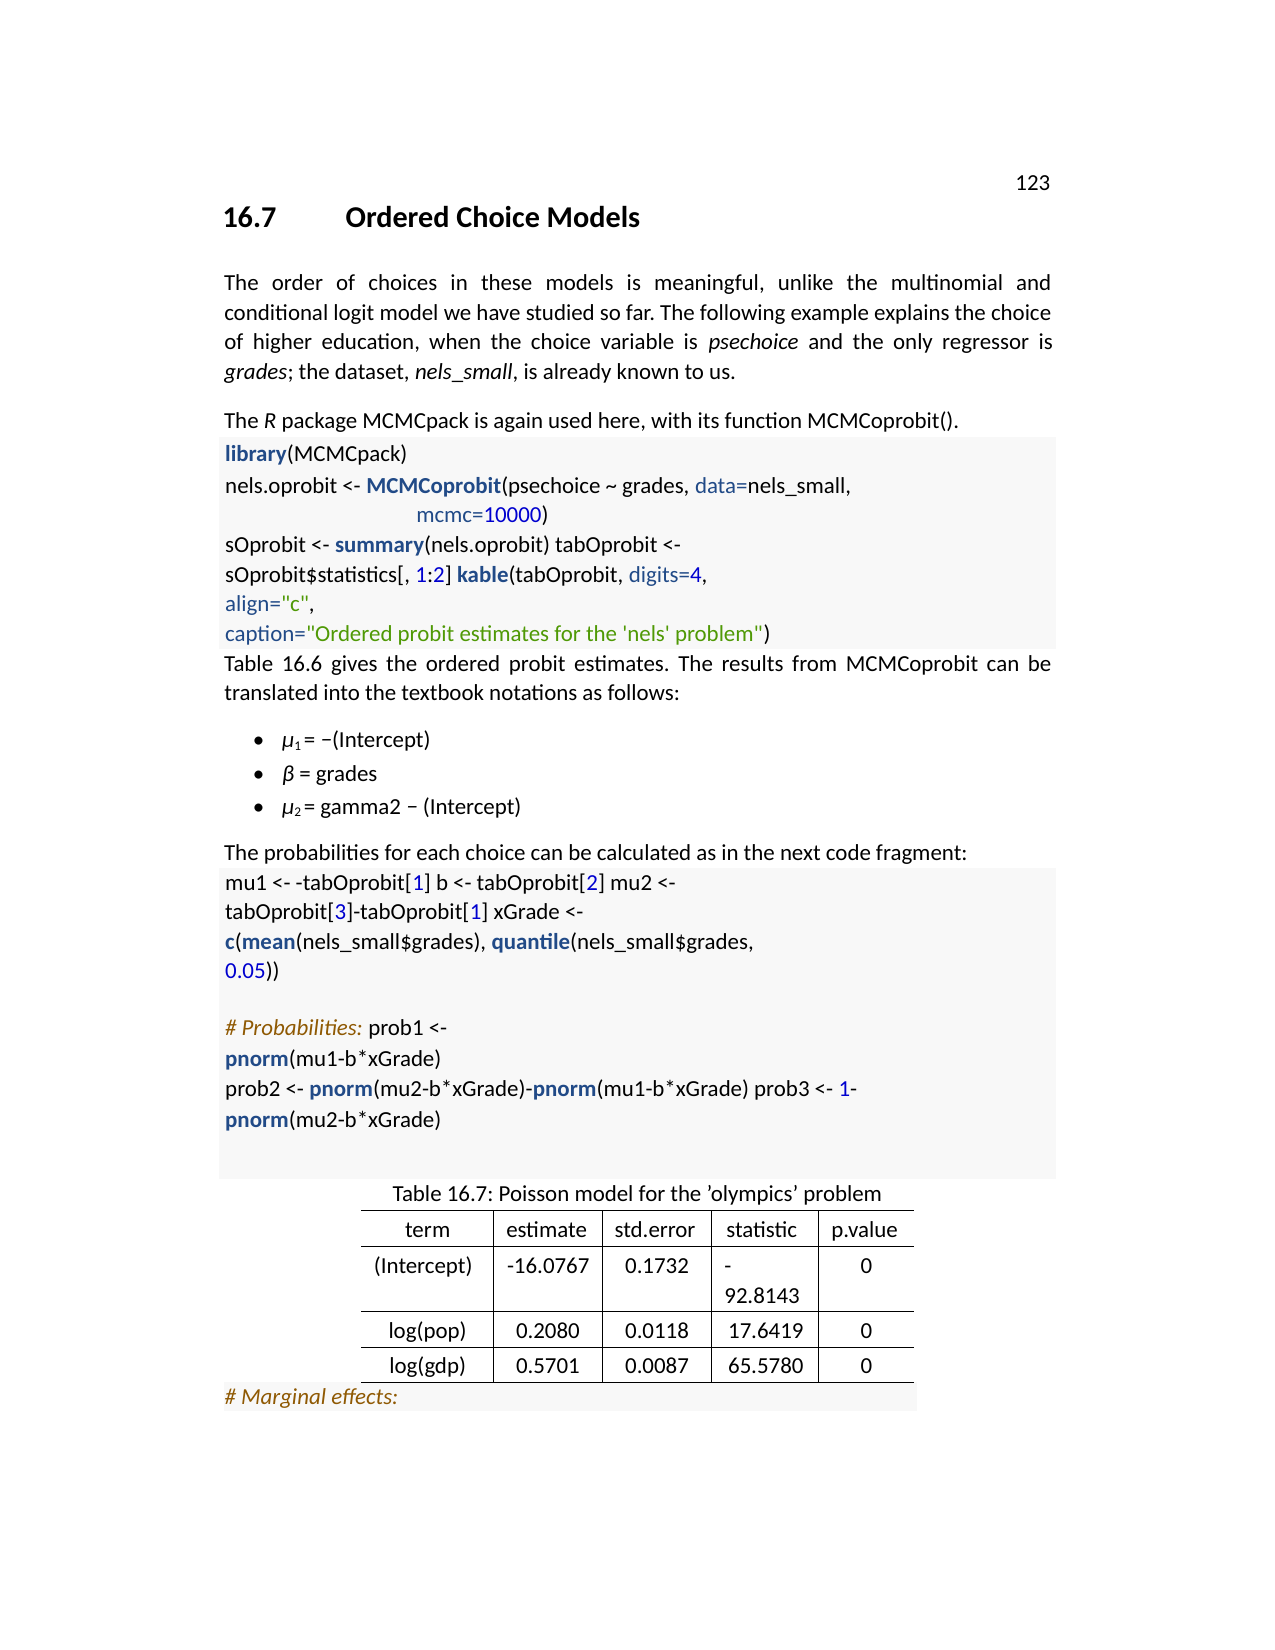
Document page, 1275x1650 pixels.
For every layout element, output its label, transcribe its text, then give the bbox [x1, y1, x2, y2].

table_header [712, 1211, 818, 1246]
text Table 16.6 gives the ordered probit estimates. The results from MCMCoprobit can be translated into the textbook notations as follows: [224, 649, 1053, 706]
text The R package MCMCpack is again used here, with its function MCMCoprobit(). [224, 407, 1053, 434]
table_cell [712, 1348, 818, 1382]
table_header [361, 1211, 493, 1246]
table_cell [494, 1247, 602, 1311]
list µ1 = −(Intercept) [253, 726, 1053, 753]
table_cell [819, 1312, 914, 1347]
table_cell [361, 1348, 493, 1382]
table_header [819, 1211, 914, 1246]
list µ2 = gamma2 − (Intercept) [253, 792, 1053, 820]
subtitle 16.7 Ordered Choice Models [222, 198, 1054, 235]
list β = grades [253, 759, 1053, 787]
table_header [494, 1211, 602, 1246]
text The order of choices in these models is meaningful, unlike the multinomial and conditional logit model we have studied so far. The following example explains the choice of higher education, when the choice variable is psechoice and the only regressor is grades; the dataset, nels_small, is already known to us. [224, 268, 1053, 385]
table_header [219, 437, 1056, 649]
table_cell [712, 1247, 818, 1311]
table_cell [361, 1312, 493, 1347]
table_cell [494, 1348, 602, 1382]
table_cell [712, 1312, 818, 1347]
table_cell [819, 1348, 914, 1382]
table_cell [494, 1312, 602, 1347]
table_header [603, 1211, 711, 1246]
text Table 16.7: Poisson model for the ’olympics’ problem [225, 1179, 1050, 1207]
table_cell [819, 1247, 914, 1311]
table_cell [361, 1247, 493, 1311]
text The probabilities for each choice can be calculated as in the next code fragment: [224, 838, 1053, 866]
text # Marginal effects: [224, 1382, 917, 1411]
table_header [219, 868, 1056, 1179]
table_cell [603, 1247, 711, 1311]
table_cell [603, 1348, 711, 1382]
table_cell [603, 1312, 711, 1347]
